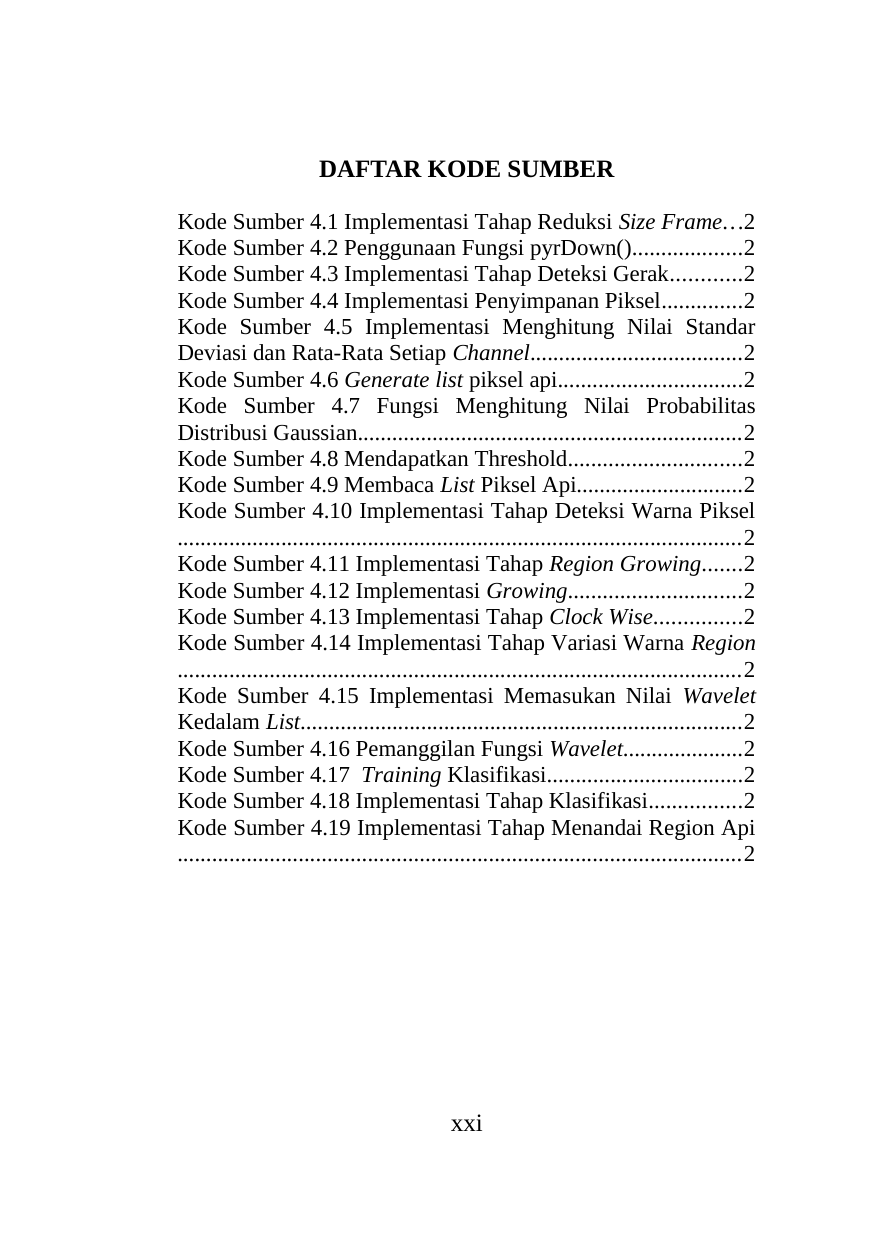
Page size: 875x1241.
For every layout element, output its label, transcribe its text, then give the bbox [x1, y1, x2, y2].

text Kode Sumber 4.12 Implementasi Growing 2 [177, 577, 756, 603]
text Kode Sumber 4.9 Membaca List Piksel Api 2 [177, 471, 756, 498]
text Kode Sumber 4.4 Implementasi Penyimpanan Piksel 2 [177, 287, 756, 313]
text Kode Sumber 4.14 Implementasi Tahap Variasi Warna Region 2 [177, 629, 756, 682]
text Kode Sumber 4.13 Implementasi Tahap Clock Wise 2 [177, 603, 756, 629]
subtitle DAFTAR KODE SUMBER [177, 154, 756, 183]
text Kode Sumber 4.5 Implementasi Menghitung Nilai Standar Deviasi dan Rata-Rata Setiap Channel 2 [177, 313, 756, 366]
text Kode Sumber 4.19 Implementasi Tahap Menandai Region Api 2 [177, 814, 756, 867]
text Kode Sumber 4.17 Training Klasifikasi 2 [177, 761, 756, 787]
text Kode Sumber 4.2 Penggunaan Fungsi pyrDown() 2 [177, 234, 756, 260]
text Kode Sumber 4.10 Implementasi Tahap Deteksi Warna Piksel 2 [177, 498, 756, 550]
text Kode Sumber 4.15 Implementasi Memasukan Nilai Wavelet Kedalam List 2 [177, 682, 756, 735]
text Kode Sumber 4.8 Mendapatkan Threshold 2 [177, 445, 756, 471]
text Kode Sumber 4.6 Generate list piksel api 2 [177, 366, 756, 392]
text Kode Sumber 4.11 Implementasi Tahap Region Growing 2 [177, 550, 756, 577]
text Kode Sumber 4.16 Pemanggilan Fungsi Wavelet 2 [177, 735, 756, 761]
text Kode Sumber 4.18 Implementasi Tahap Klasifikasi 2 [177, 787, 756, 814]
text Kode Sumber 4.1 Implementasi Tahap Reduksi Size Frame 2 [177, 208, 756, 234]
text Kode Sumber 4.7 Fungsi Menghitung Nilai Probabilitas Distribusi Gaussian 2 [177, 392, 756, 445]
text Kode Sumber 4.3 Implementasi Tahap Deteksi Gerak 2 [177, 260, 756, 287]
